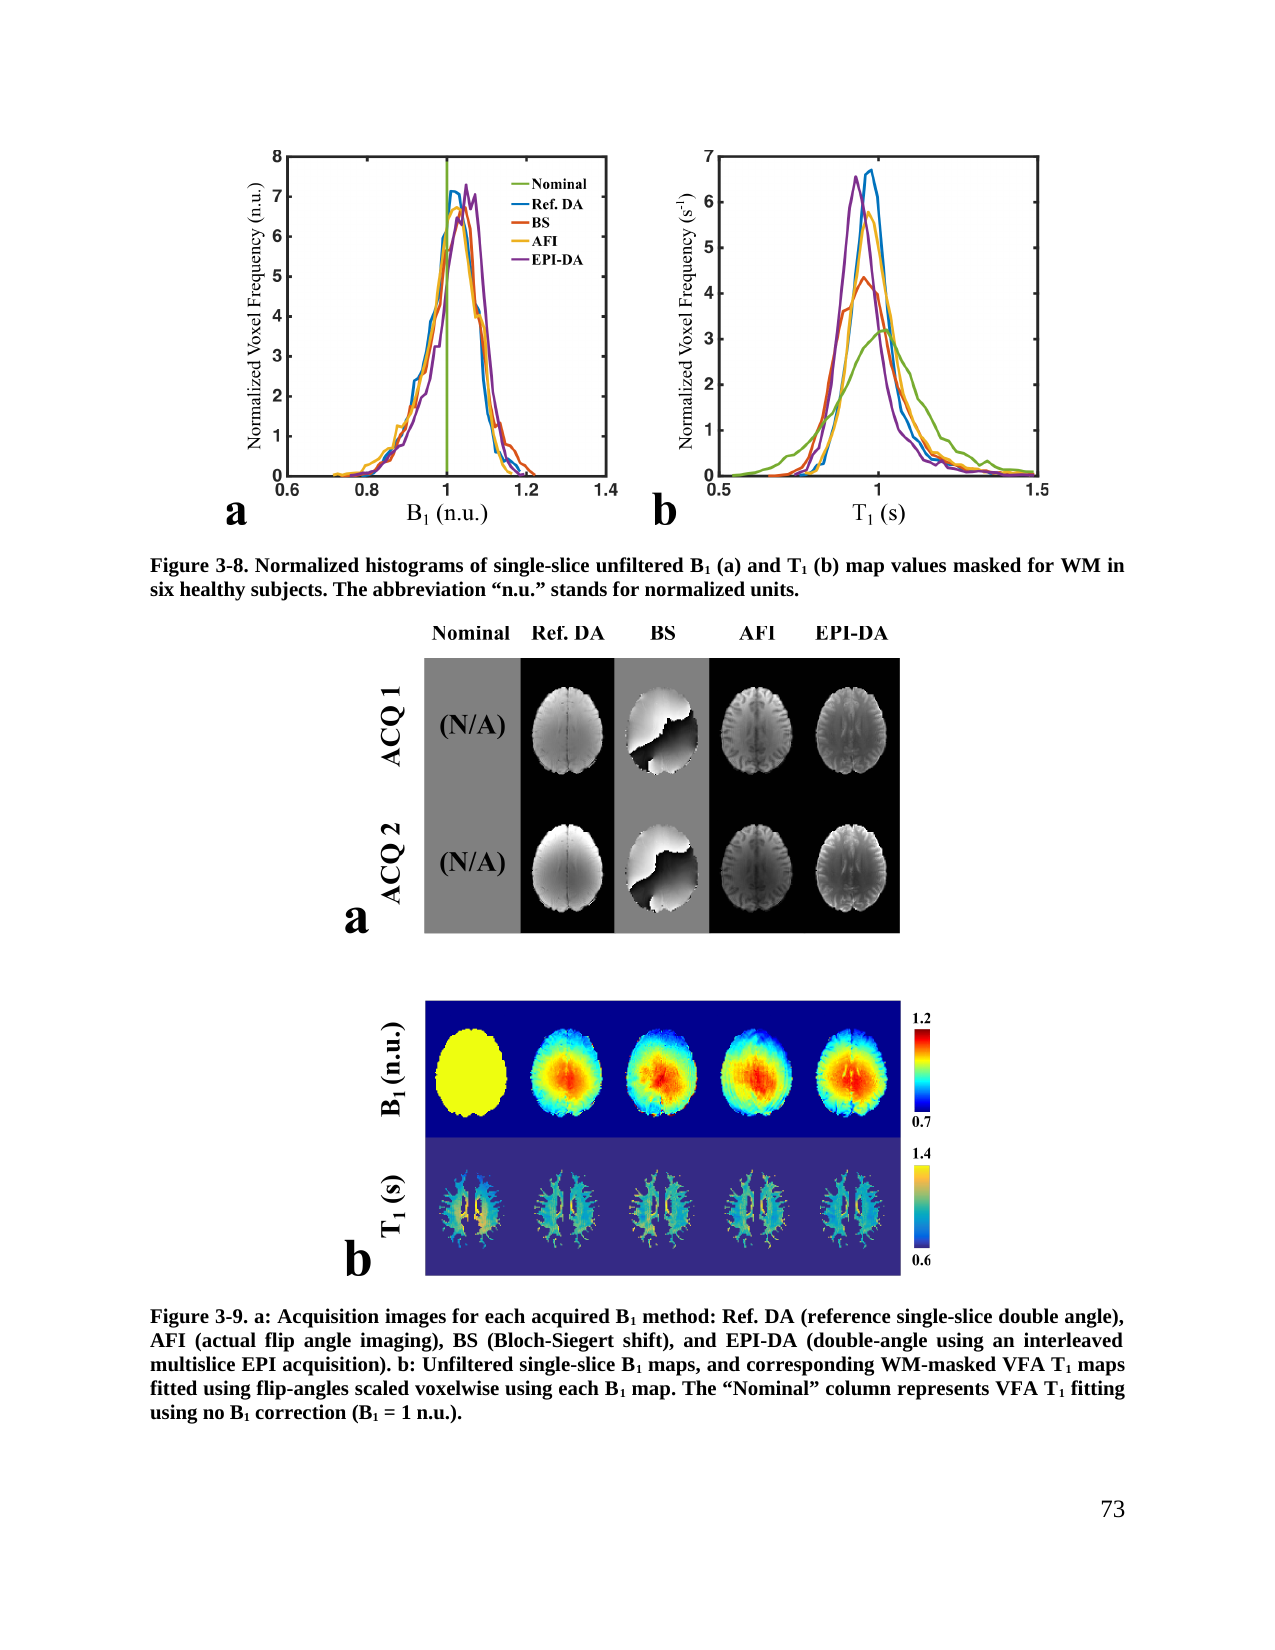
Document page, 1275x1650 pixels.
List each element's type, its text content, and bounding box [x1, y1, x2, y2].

picture [226, 150, 1049, 525]
picture [344, 626, 931, 1276]
